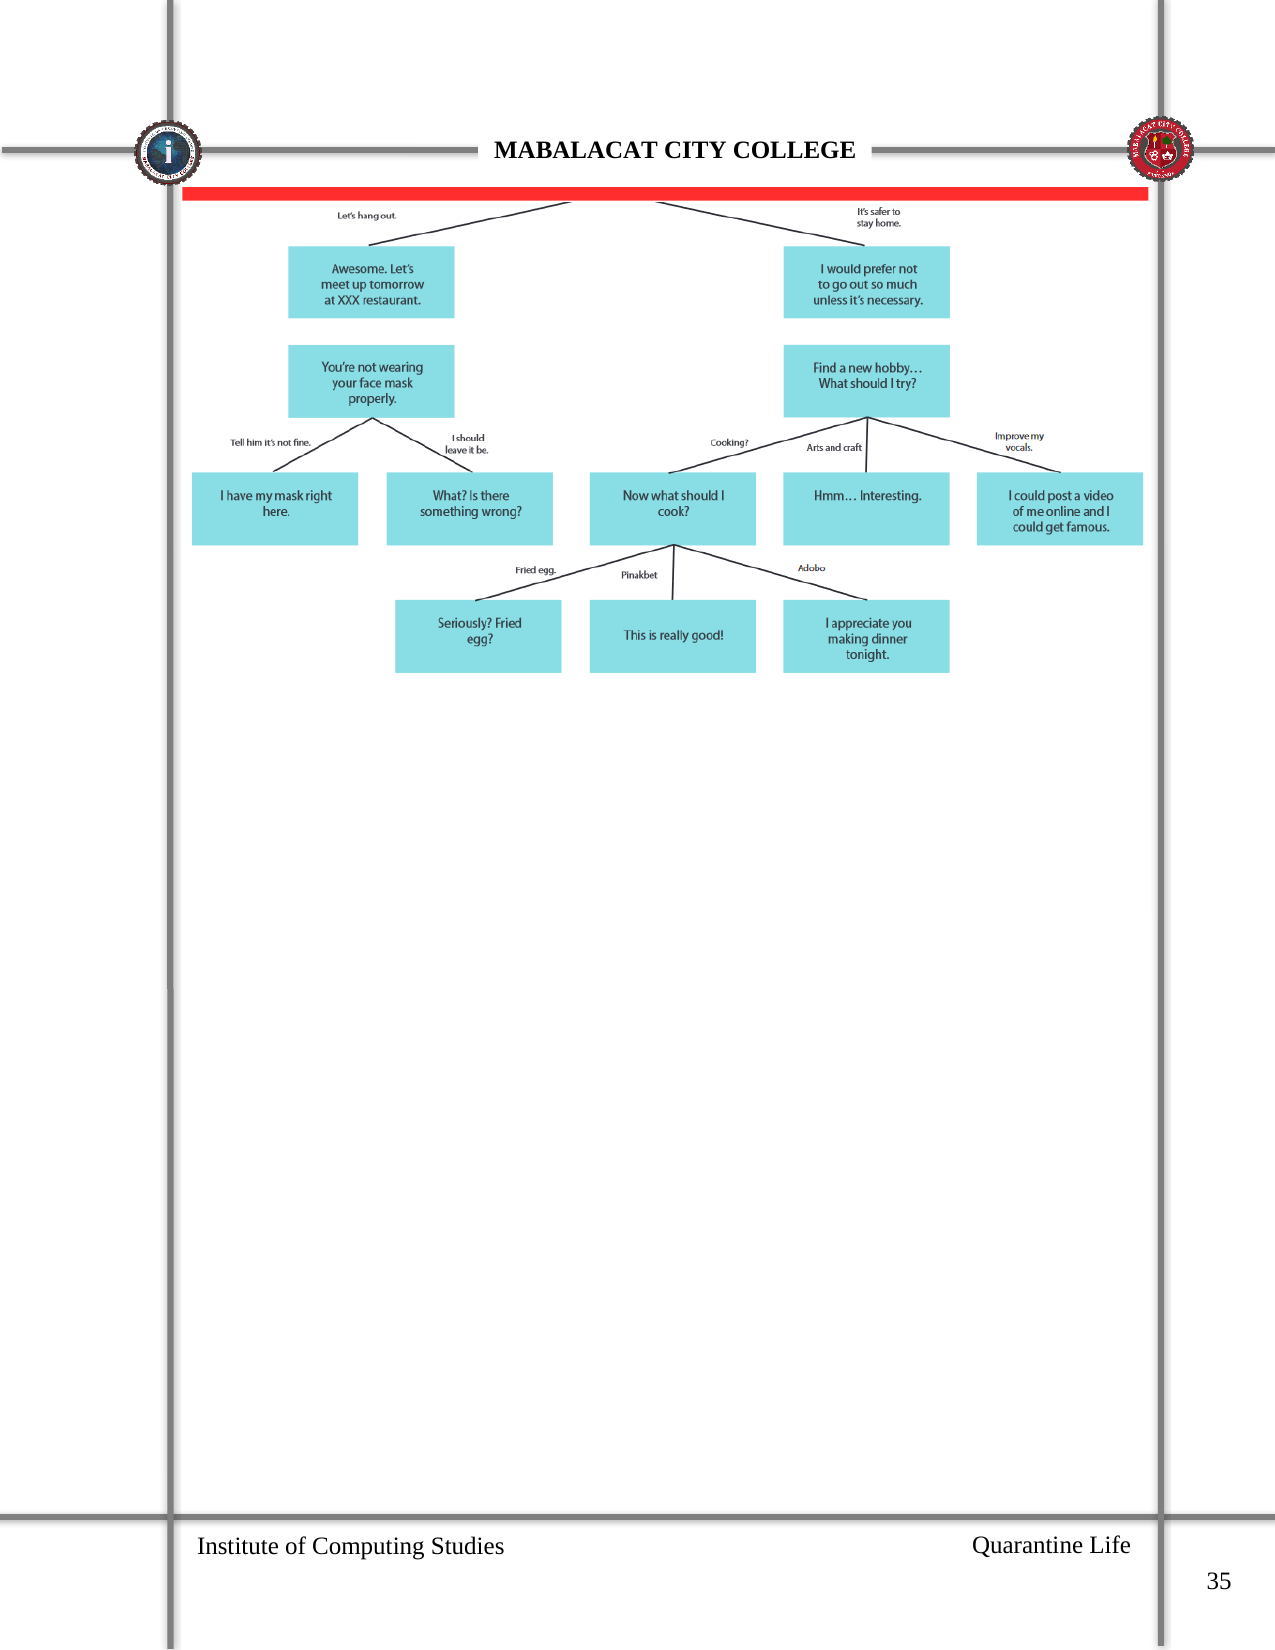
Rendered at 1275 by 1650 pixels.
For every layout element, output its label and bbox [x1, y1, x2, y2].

picture [132, 117, 203, 188]
picture [183, 202, 1150, 694]
picture [1125, 113, 1196, 184]
